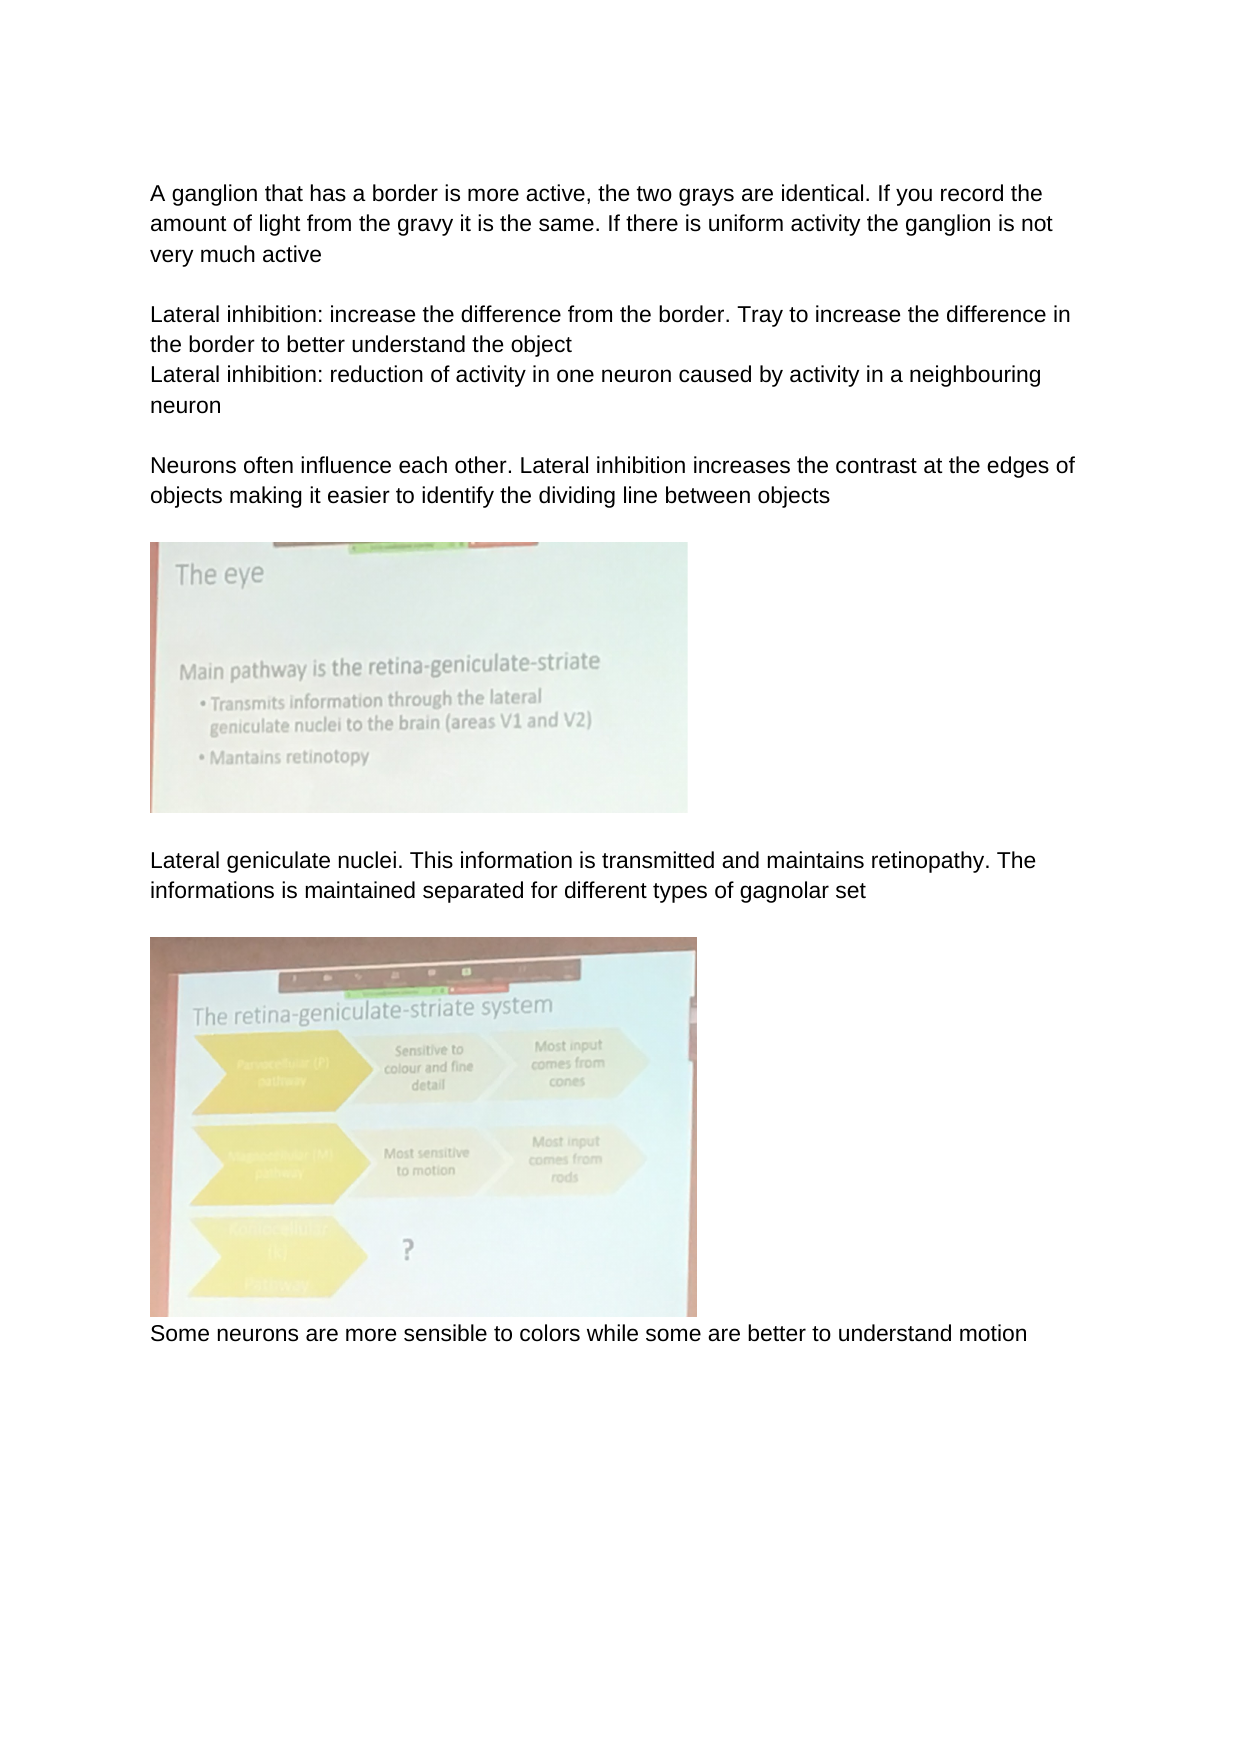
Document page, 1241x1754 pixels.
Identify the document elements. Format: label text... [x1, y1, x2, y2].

text Neurons often influence each other. Lateral inhibition increases the contrast at the edges of objects making it easier to identify the dividing line between objects [150, 452, 1090, 509]
text Some neurons are more sensible to colors while some are better to understand motion [150, 1320, 1090, 1347]
text A ganglion that has a border is more active, the two grays are identical. If you record the amount of light from the gravy it is the same. If there is uniform activity the ganglion is not very much active [150, 180, 1090, 267]
picture [150, 542, 688, 813]
text Lateral inhibition: increase the difference from the border. Tray to increase the difference in the border to better understand the object [150, 301, 1090, 358]
text Lateral geniculate nuclei. This information is transmitted and maintains retinopathy. The informations is maintained separated for different types of gagnolar set [150, 847, 1090, 904]
text Lateral inhibition: reduction of activity in one neuron caused by activity in a neighbouring neuron [150, 361, 1090, 418]
picture [150, 937, 697, 1317]
